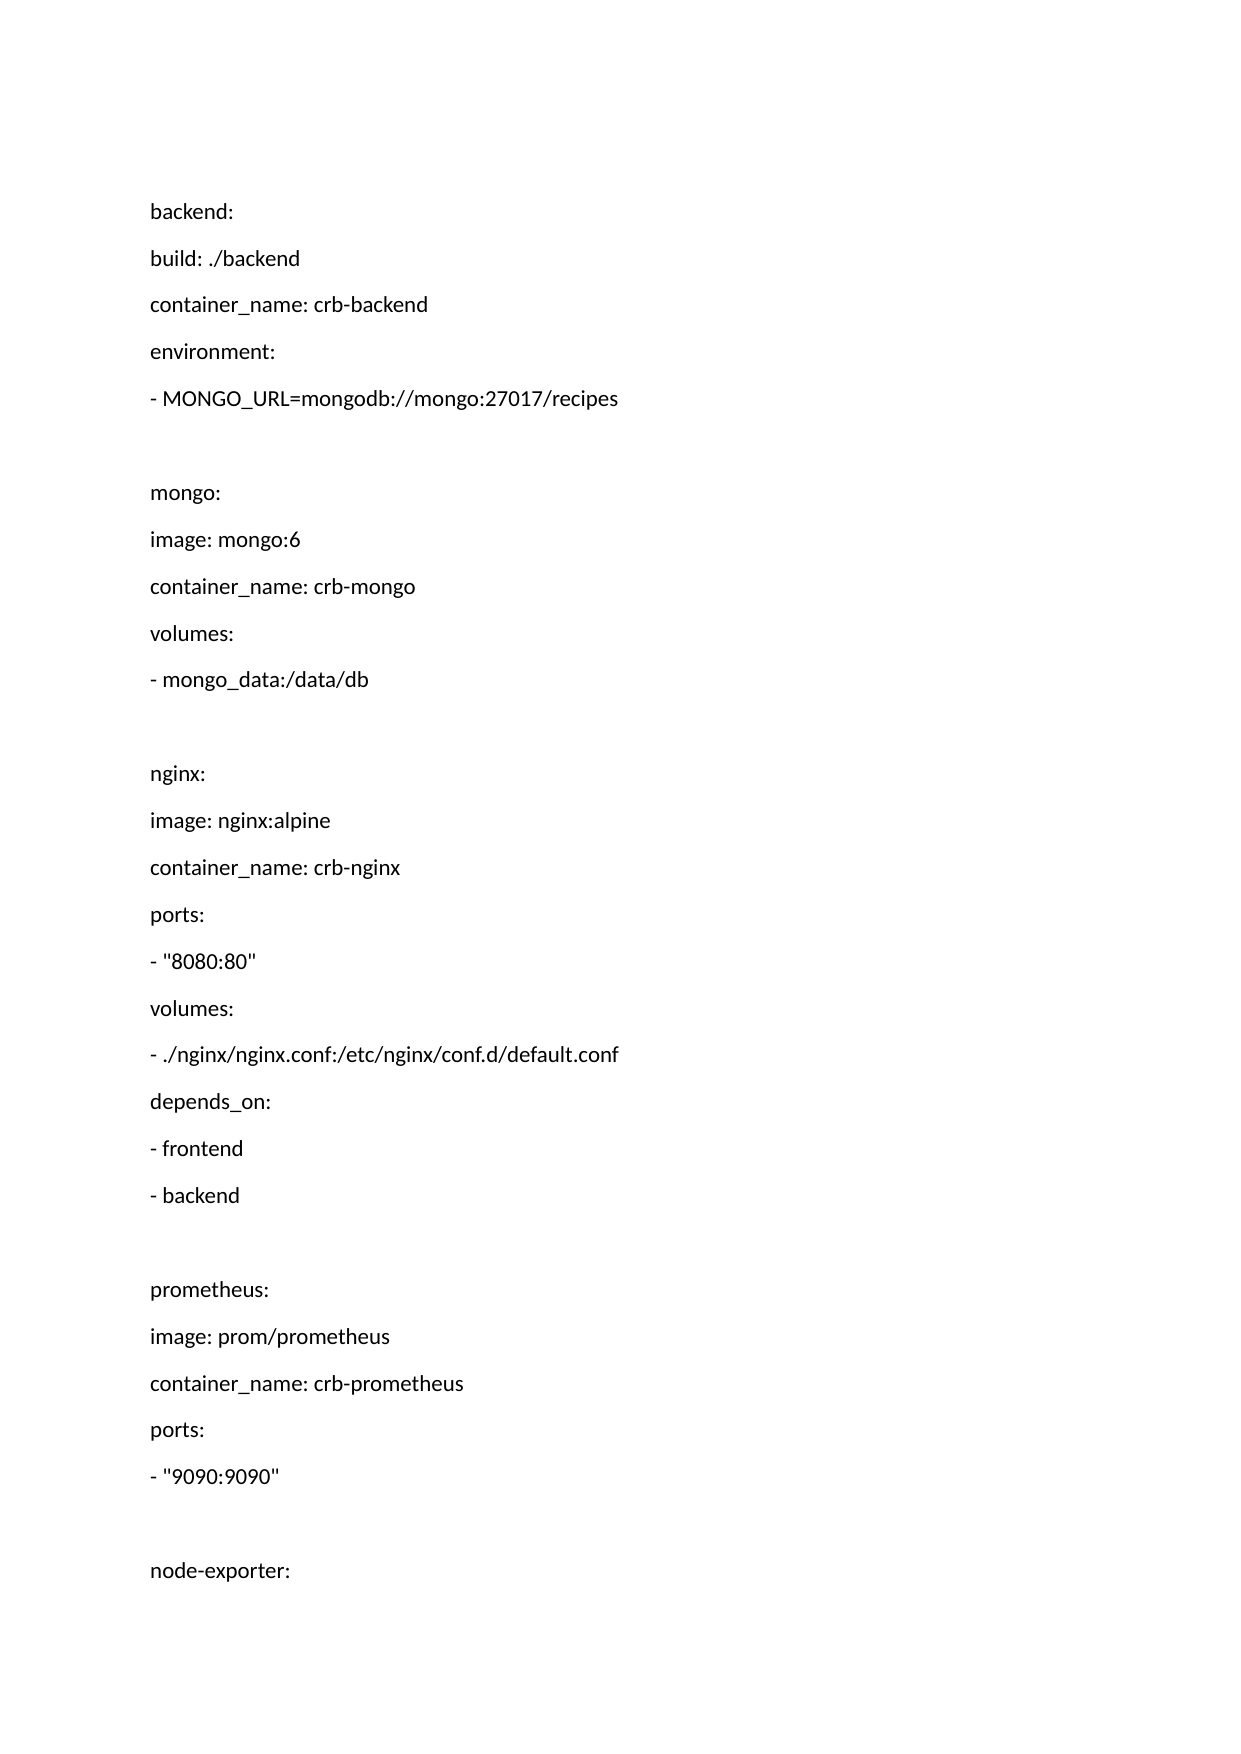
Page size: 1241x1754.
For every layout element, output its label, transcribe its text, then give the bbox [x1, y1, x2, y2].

text volumes: [150, 619, 1090, 647]
text image: prom/prometheus [150, 1322, 1090, 1350]
text container_name: crb-mongo [150, 572, 1090, 600]
text - "8080:80" [150, 947, 1090, 975]
text environment: [150, 337, 1090, 366]
text volumes: [150, 994, 1090, 1022]
text - MONGO_URL=mongodb://mongo:27017/recipes [150, 384, 1090, 412]
text build: ./backend [150, 244, 1090, 272]
text - mongo_data:/data/db [150, 666, 1090, 694]
text - "9090:9090" [150, 1462, 1090, 1491]
text depends_on: [150, 1087, 1090, 1116]
text image: nginx:alpine [150, 806, 1090, 834]
text mongo: [150, 478, 1090, 506]
text ports: [150, 900, 1090, 928]
text container_name: crb-nginx [150, 853, 1090, 881]
text container_name: crb-prometheus [150, 1369, 1090, 1397]
text prometheus: [150, 1275, 1090, 1303]
text - ./nginx/nginx.conf:/etc/nginx/conf.d/default.conf [150, 1041, 1090, 1069]
text container_name: crb-backend [150, 291, 1090, 319]
text node-exporter: [150, 1556, 1090, 1584]
text nginx: [150, 759, 1090, 787]
text - backend [150, 1181, 1090, 1209]
text ports: [150, 1416, 1090, 1444]
text backend: [150, 197, 1090, 225]
text image: mongo:6 [150, 525, 1090, 553]
text - frontend [150, 1134, 1090, 1162]
